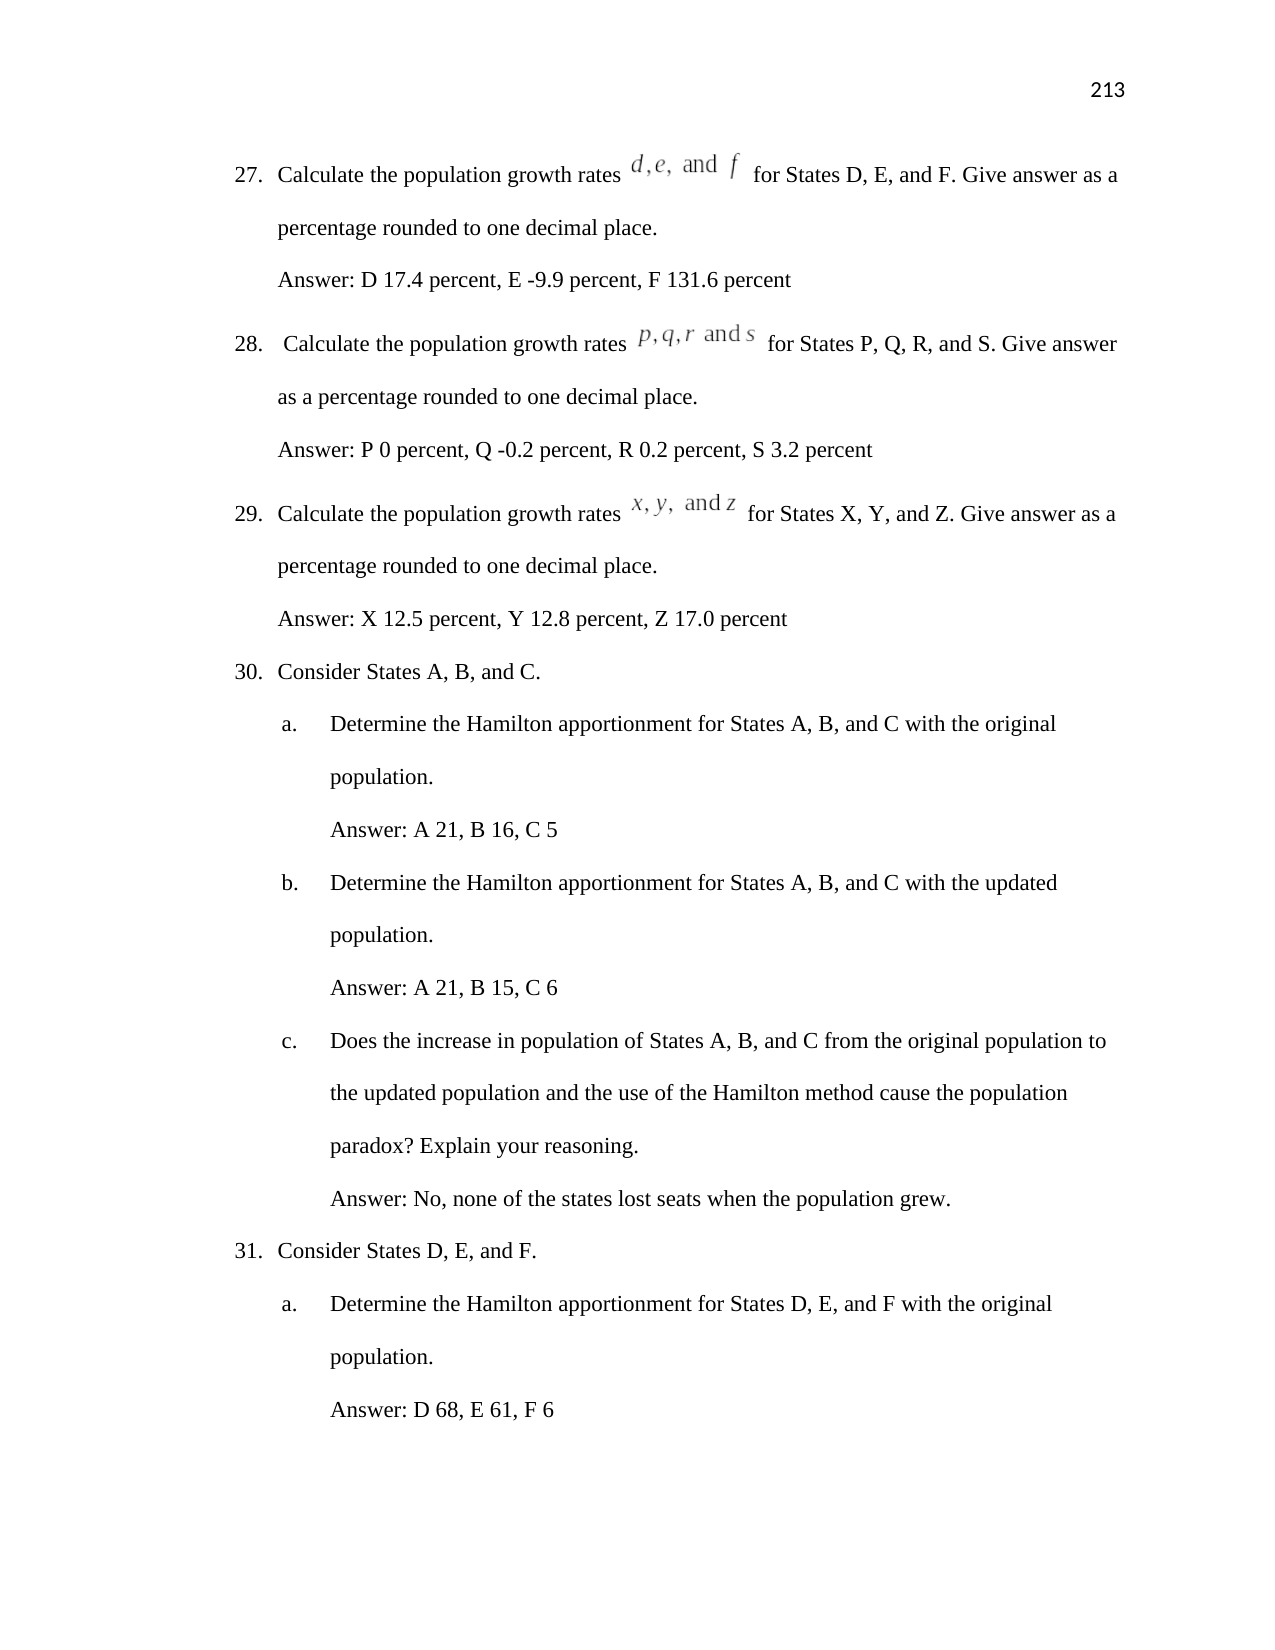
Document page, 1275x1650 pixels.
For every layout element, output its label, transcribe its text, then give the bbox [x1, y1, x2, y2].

list Answer: A 21, B 15, C 6 [330, 974, 1125, 1000]
list Answer: P 0 percent, Q -0.2 percent, R 0.2 percent, S 3.2 percent [277, 436, 1125, 462]
list Determine the Hamilton apportionment for States A, B, and C with the original population. [281, 711, 1125, 789]
list Calculate the population growth rates for States X, Y, and Z. Give answer as a percentage rounded to one decimal place. [234, 488, 1125, 579]
list Calculate the population growth rates for States P, Q, R, and S. Give answer as a percentage rounded to one decimal place. [234, 319, 1125, 409]
list Consider States D, E, and F. [234, 1238, 1125, 1264]
list Answer: D 68, E 61, F 6 [330, 1396, 1125, 1422]
list Answer: A 21, B 16, C 5 [330, 816, 1125, 842]
list Determine the Hamilton apportionment for States A, B, and C with the updated population. [281, 869, 1125, 948]
list Does the increase in population of States A, B, and C from the original population to the updated population and the use of the Hamilton method cause the population paradox? Explain your reasoning. [281, 1027, 1125, 1158]
list Consider States A, B, and C. [234, 658, 1125, 684]
list Answer: No, none of the states lost seats when the population grew. [330, 1185, 1125, 1211]
list Calculate the population growth rates for States D, E, and F. Give answer as a percentage rounded to one decimal place. [234, 150, 1125, 240]
list Determine the Hamilton apportionment for States D, E, and F with the original population. [281, 1290, 1125, 1369]
list Answer: X 12.5 percent, Y 12.8 percent, Z 17.0 percent [277, 605, 1125, 631]
list Answer: D 17.4 percent, E -9.9 percent, F 131.6 percent [277, 267, 1125, 293]
